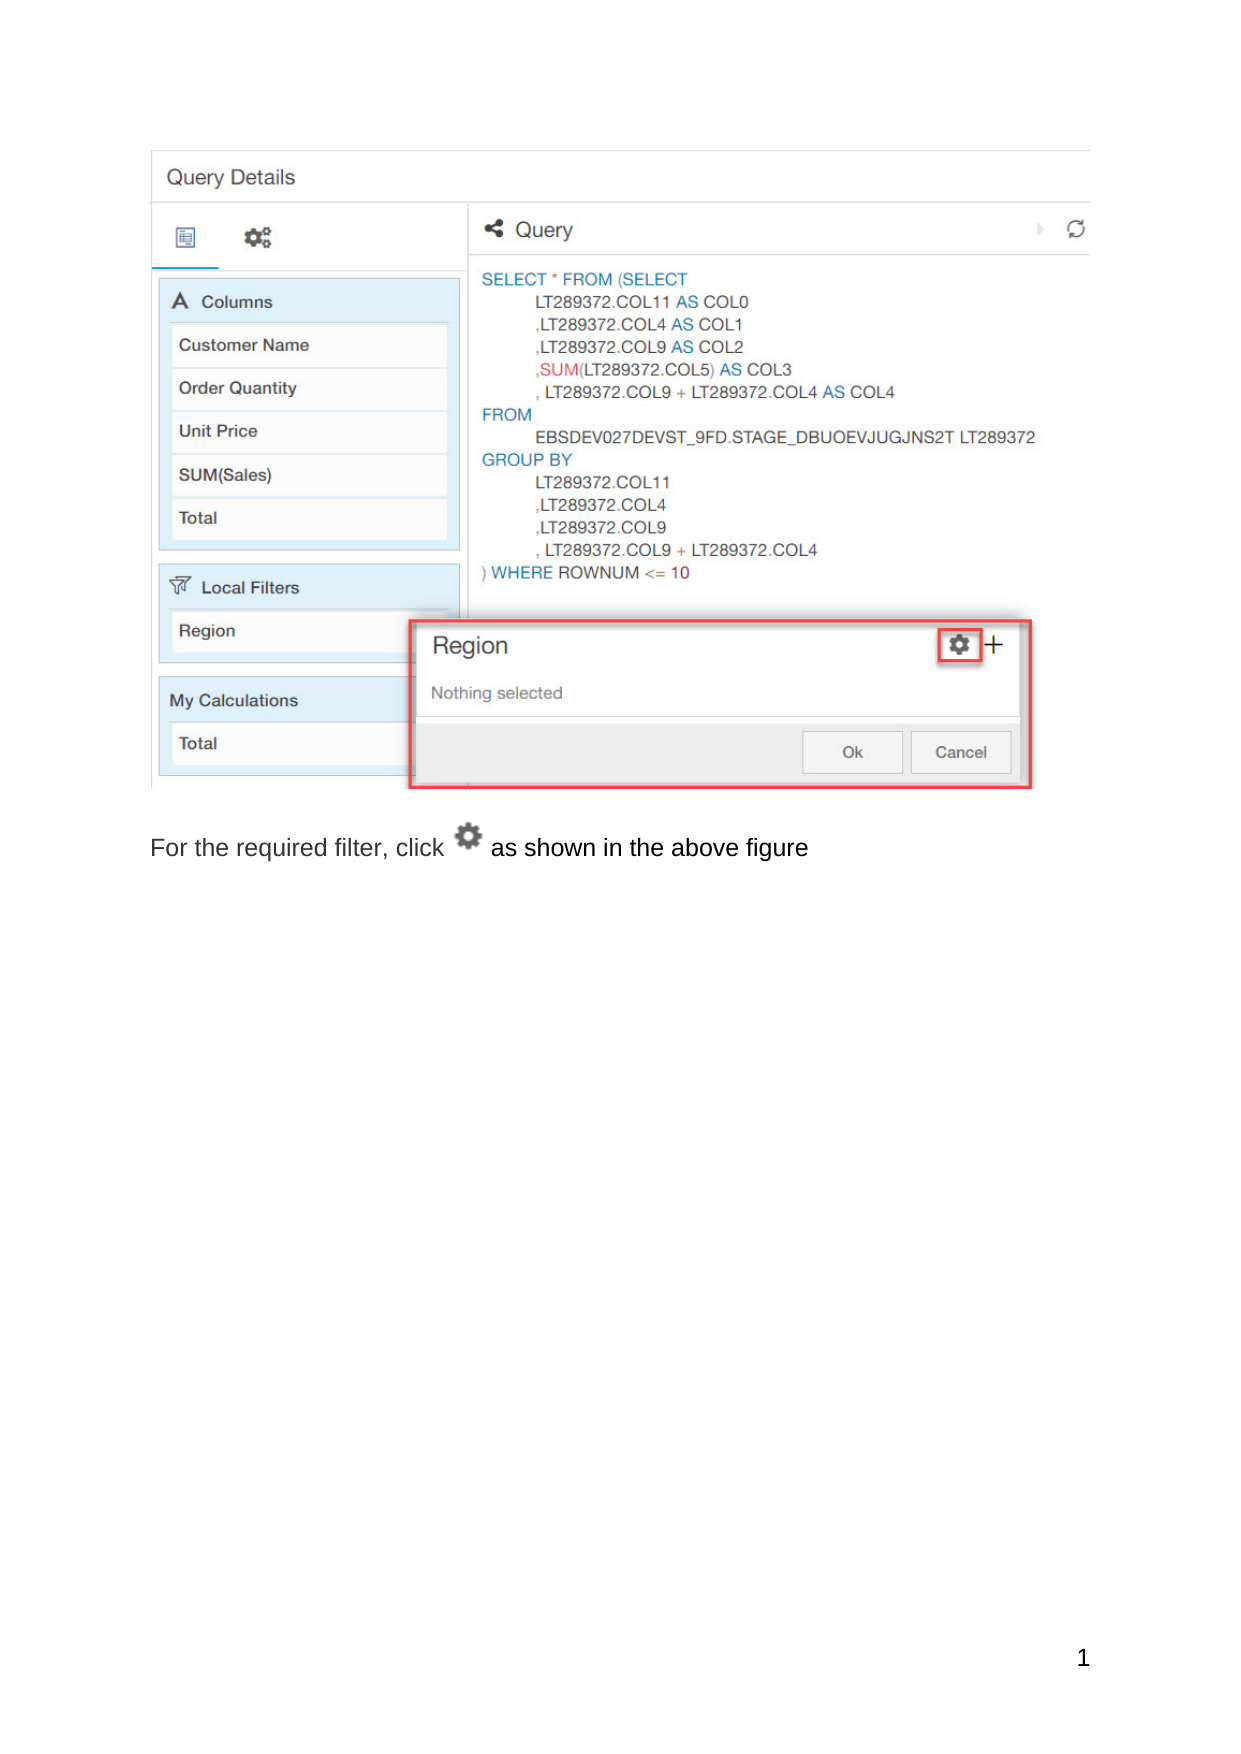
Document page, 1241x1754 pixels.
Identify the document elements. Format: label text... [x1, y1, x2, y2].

picture [451, 813, 491, 857]
picture [150, 150, 1091, 789]
text For the required filter, click as shown in the above figure [150, 813, 1090, 862]
